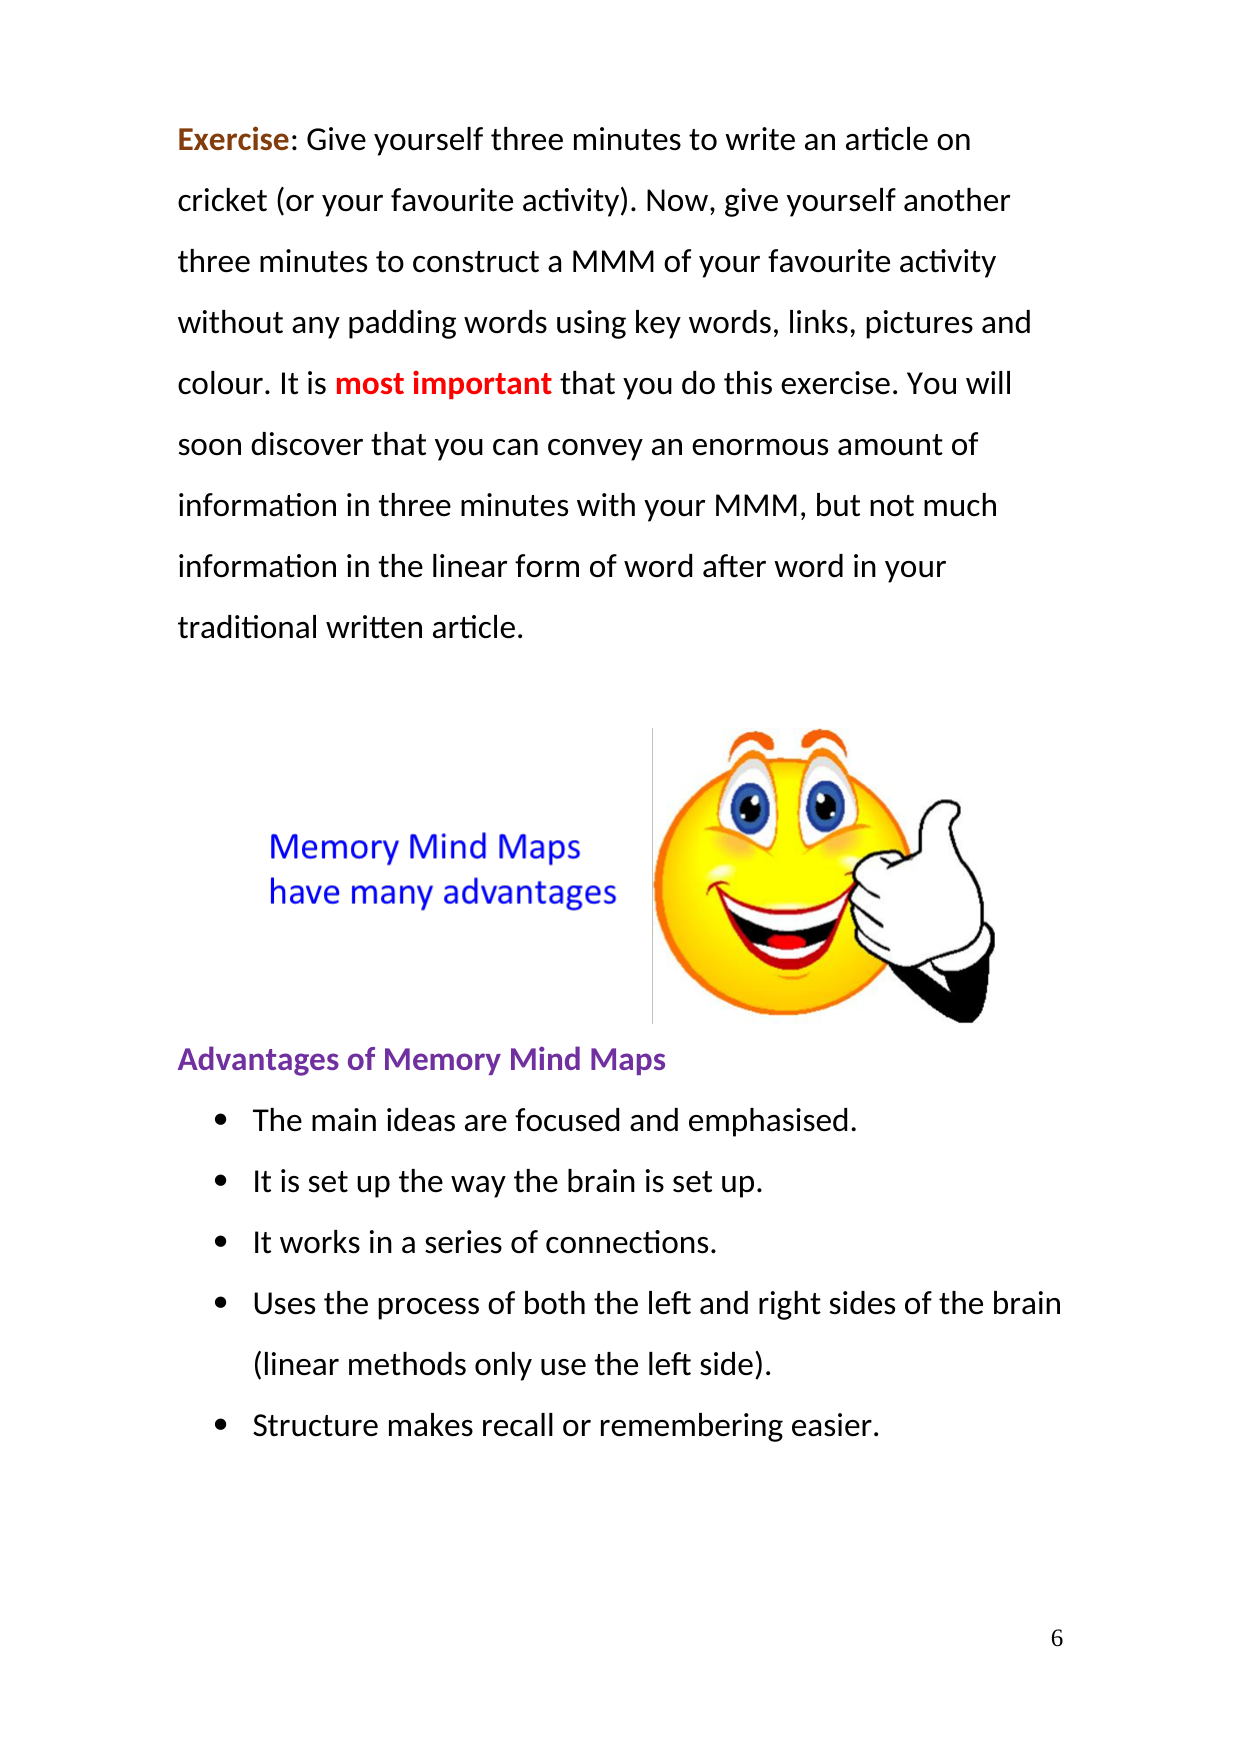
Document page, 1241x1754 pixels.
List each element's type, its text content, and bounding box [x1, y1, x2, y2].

picture [245, 728, 996, 1024]
list The main ideas are focused and emphasised. [215, 1099, 1063, 1140]
text Advantages of Memory Mind Maps [177, 1038, 1063, 1079]
list Structure makes recall or remembering easier. [215, 1404, 1063, 1445]
list It works in a series of connections. [215, 1221, 1063, 1262]
list It is set up the way the brain is set up. [215, 1160, 1063, 1201]
text Exercise: Give yourself three minutes to write an article on cricket (or your favourite activity). Now, give yourself another three minutes to construct a MMM of your favourite activity without any padding words using key words, links, pictures and colour. It is most important that you do this exercise. You will soon discover that you can convey an enormous amount of information in three minutes with your MMM, but not much information in the linear form of word after word in your traditional written article. [177, 118, 1063, 647]
list Uses the process of both the left and right sides of the brain (linear methods only use the left side). [215, 1282, 1063, 1384]
